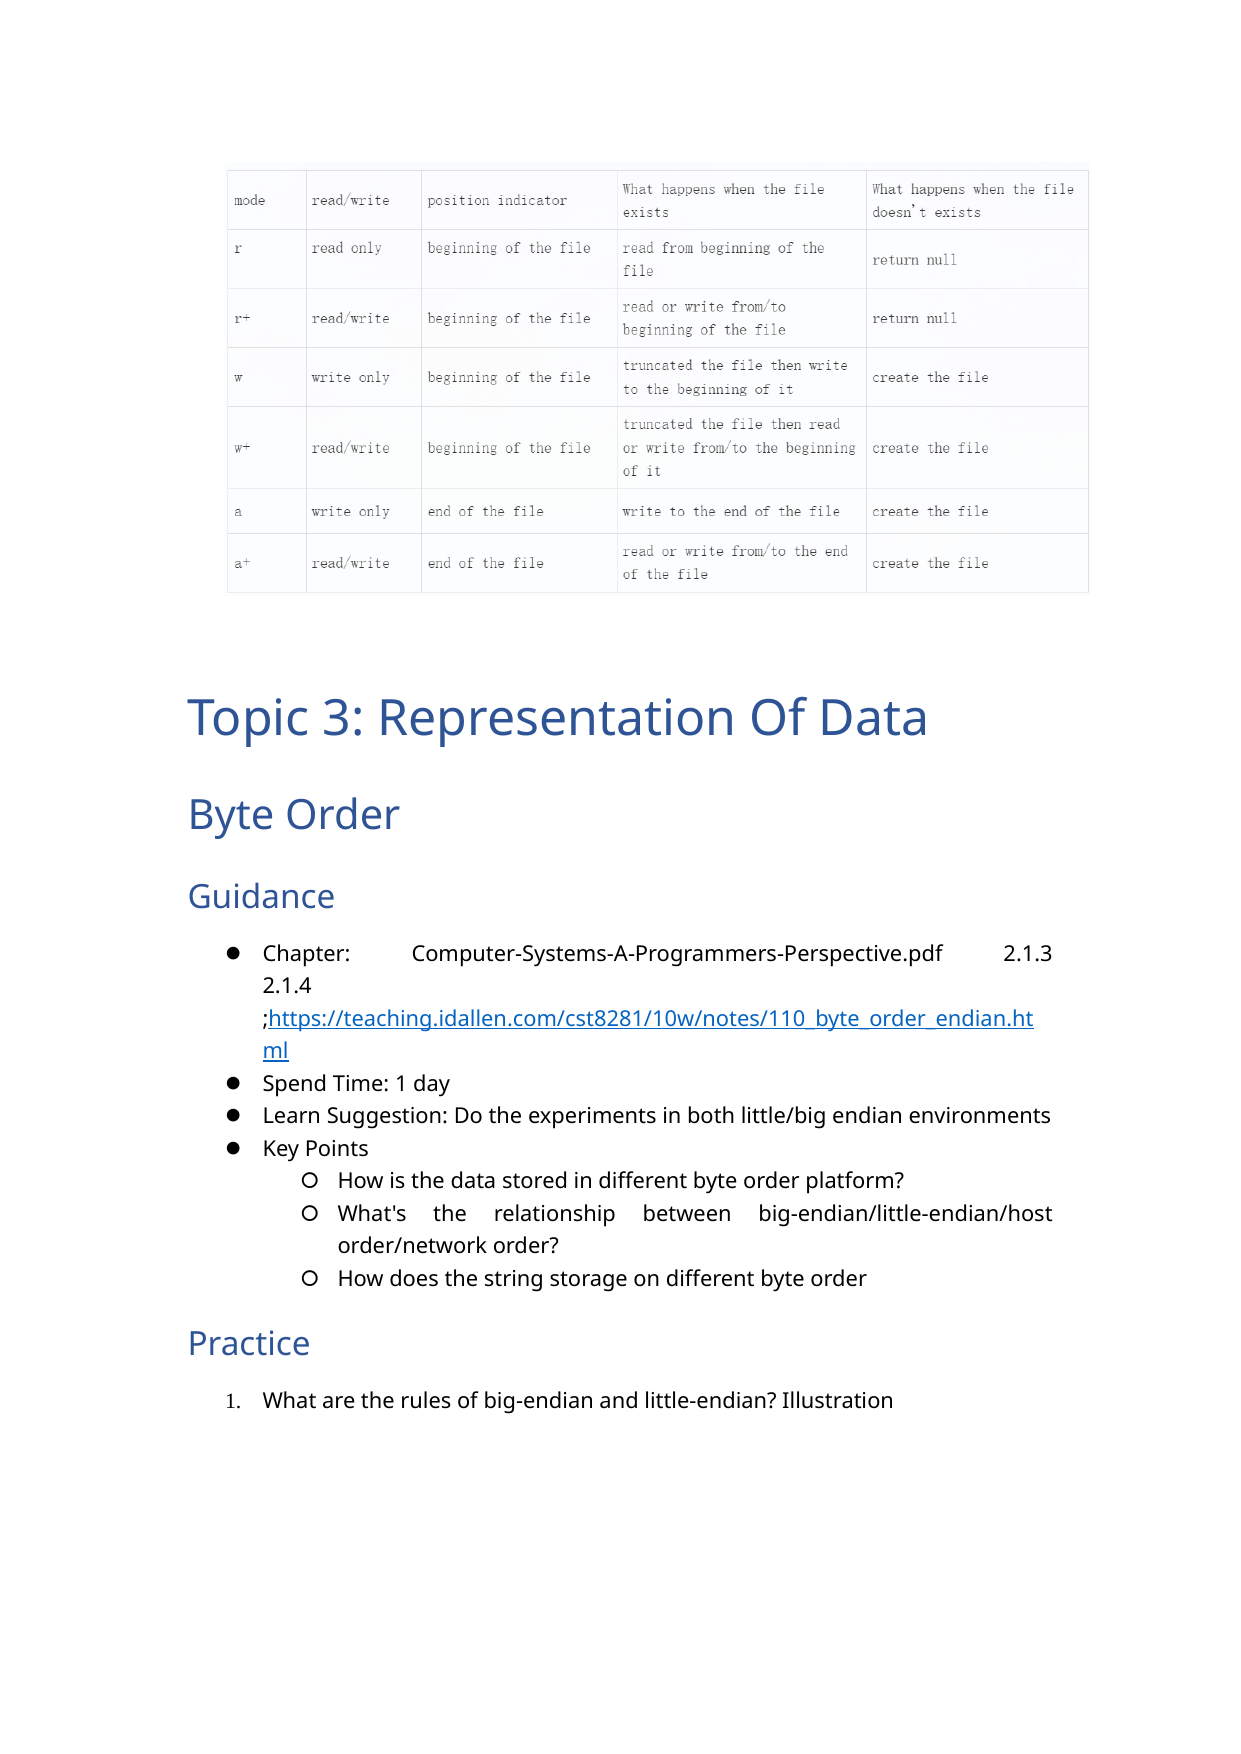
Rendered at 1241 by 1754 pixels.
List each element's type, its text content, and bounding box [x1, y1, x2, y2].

list Chapter: Computer-Systems-A-Programmers-Perspective.pdf 2.1.3 2.1.4;https://teaching.idallen.com/cst8281/10w/notes/110_byte_order_endian.html [225, 936, 1053, 1066]
list Learn Suggestion: Do the experiments in both little/big endian environments [225, 1099, 1053, 1131]
list What's the relationship between big-endian/little-endian/host order/network order? [300, 1196, 1053, 1261]
subtitle Byte Order [187, 781, 1053, 846]
picture [224, 162, 1091, 596]
list How does the string storage on different byte order [300, 1261, 1053, 1294]
subtitle Practice [187, 1310, 1053, 1375]
list What are the rules of big-endian and little-endian? Illustration [225, 1384, 1053, 1416]
subtitle Topic 3: Representation Of Data [187, 667, 1053, 764]
list Spend Time: 1 day [225, 1066, 1053, 1099]
subtitle Guidance [187, 863, 1053, 928]
list Key Points [225, 1131, 1053, 1164]
list How is the data stored in different byte order platform? [300, 1164, 1053, 1196]
